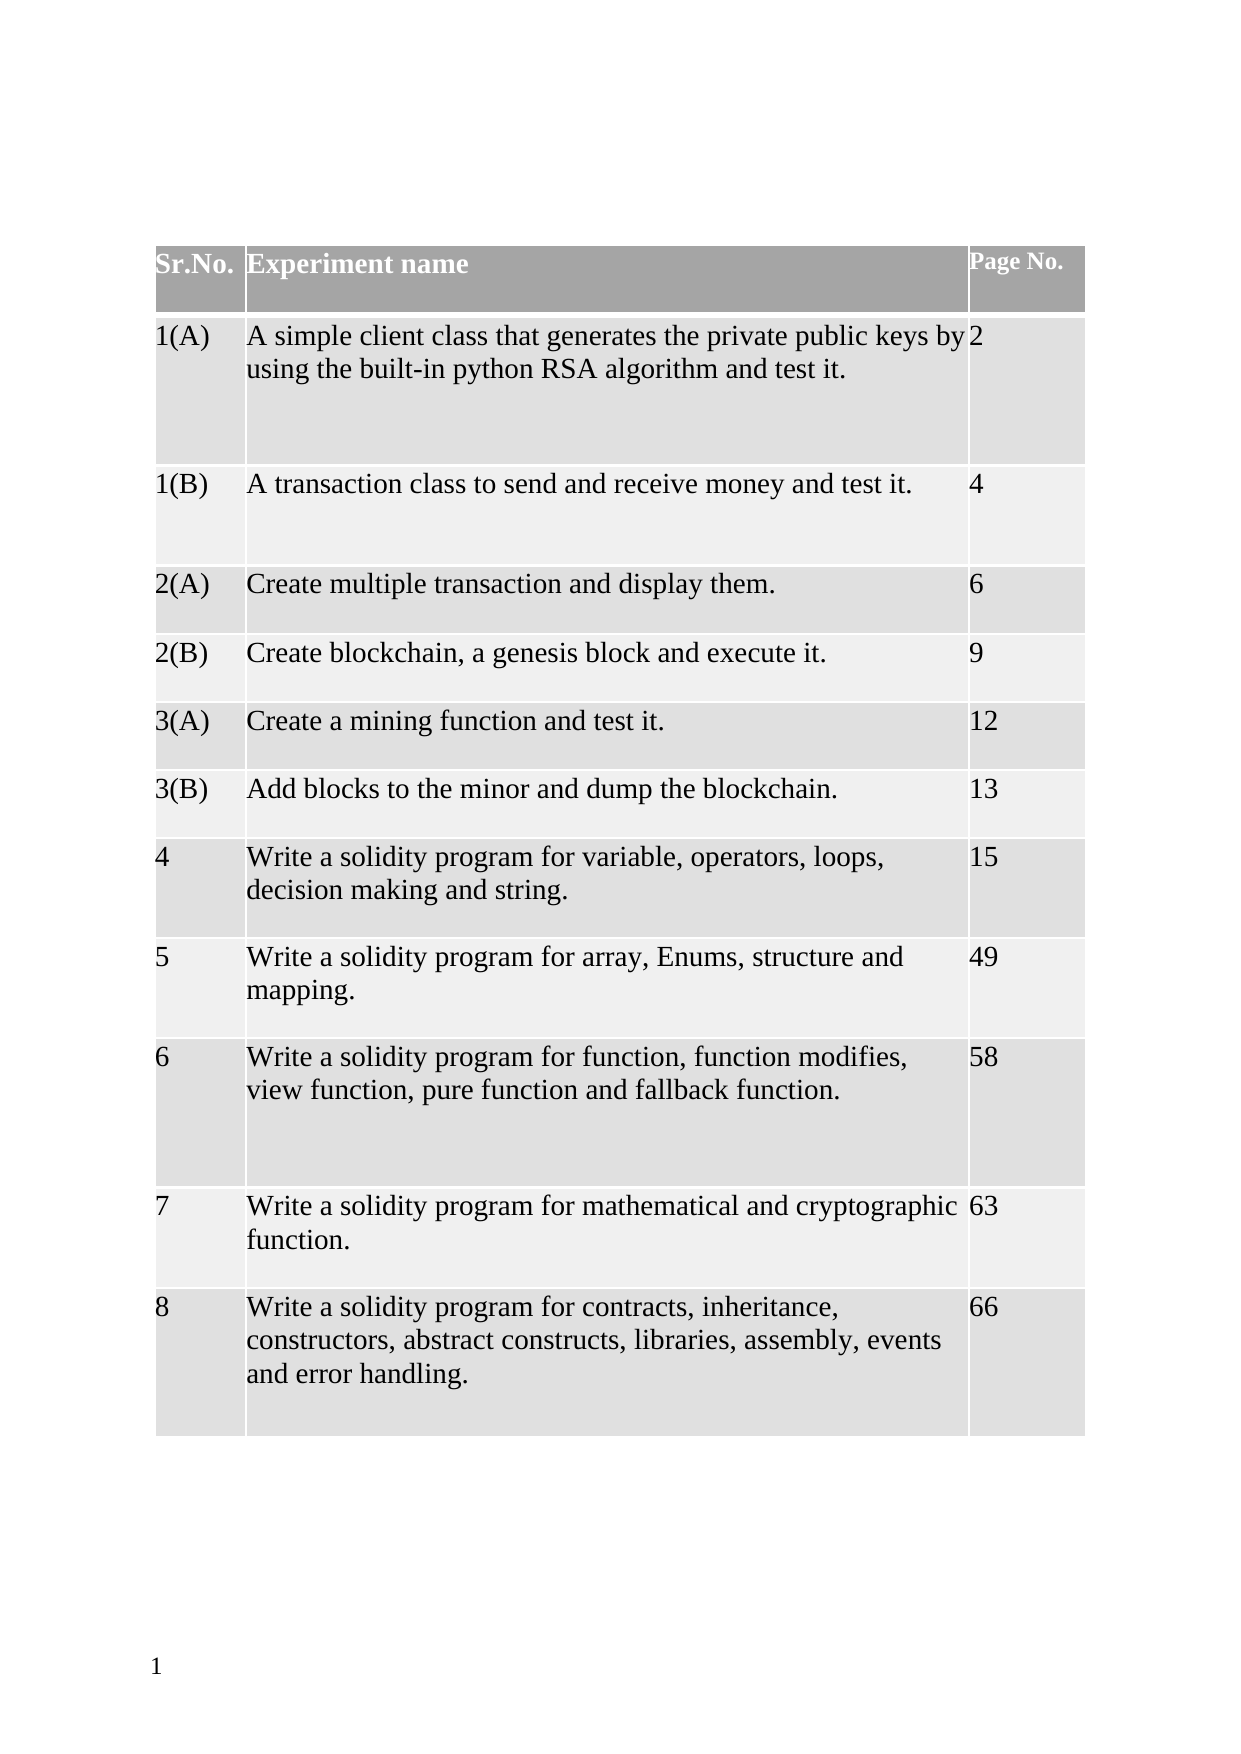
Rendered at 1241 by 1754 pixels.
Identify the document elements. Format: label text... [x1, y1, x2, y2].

table_cell Write a solidity program for mathematical and cryptographic function. [247, 1189, 968, 1287]
table_cell 4 [156, 839, 245, 937]
table_cell 49 [970, 939, 1085, 1037]
table_cell 15 [970, 839, 1085, 937]
table_cell Create multiple transaction and display them. [247, 567, 968, 633]
table_cell Add blocks to the minor and dump the blockchain. [247, 771, 968, 837]
table_cell 3(A) [156, 703, 245, 769]
table_cell Write a solidity program for function, function modifies, view function, pure function and fallback function. [247, 1039, 968, 1186]
table_cell 7 [156, 1189, 245, 1287]
table_cell 13 [970, 771, 1085, 837]
table_header Page No. [970, 246, 1085, 312]
table_cell 66 [970, 1289, 1085, 1436]
table_cell 3(B) [156, 771, 245, 837]
table_header Sr.No. [156, 246, 245, 312]
table_cell 12 [970, 703, 1085, 769]
table_cell 2(A) [156, 567, 245, 633]
table_cell 6 [970, 567, 1085, 633]
table_cell 2 [970, 318, 1085, 464]
table_cell 6 [156, 1039, 245, 1186]
table_cell 9 [970, 635, 1085, 701]
table_cell Write a solidity program for array, Enums, structure and mapping. [247, 939, 968, 1037]
table_cell Create a mining function and test it. [247, 703, 968, 769]
table_cell 8 [156, 1289, 245, 1436]
table_cell Write a solidity program for contracts, inheritance, constructors, abstract constructs, libraries, assembly, events and error handling. [247, 1289, 968, 1436]
table_cell 2(B) [156, 635, 245, 701]
table_cell A simple client class that generates the private public keys by using the built-in python RSA algorithm and test it. [247, 318, 968, 464]
table_cell 1(A) [156, 318, 245, 464]
table_cell 4 [970, 467, 1085, 564]
table_cell 63 [970, 1189, 1085, 1287]
table_cell Create blockchain, a genesis block and execute it. [247, 635, 968, 701]
table_cell 58 [970, 1039, 1085, 1186]
table_cell 1(B) [156, 467, 245, 564]
table_cell A transaction class to send and receive money and test it. [247, 467, 968, 564]
table_header Experiment name [247, 246, 968, 312]
table_cell 5 [156, 939, 245, 1037]
table_cell Write a solidity program for variable, operators, loops, decision making and string. [247, 839, 968, 937]
